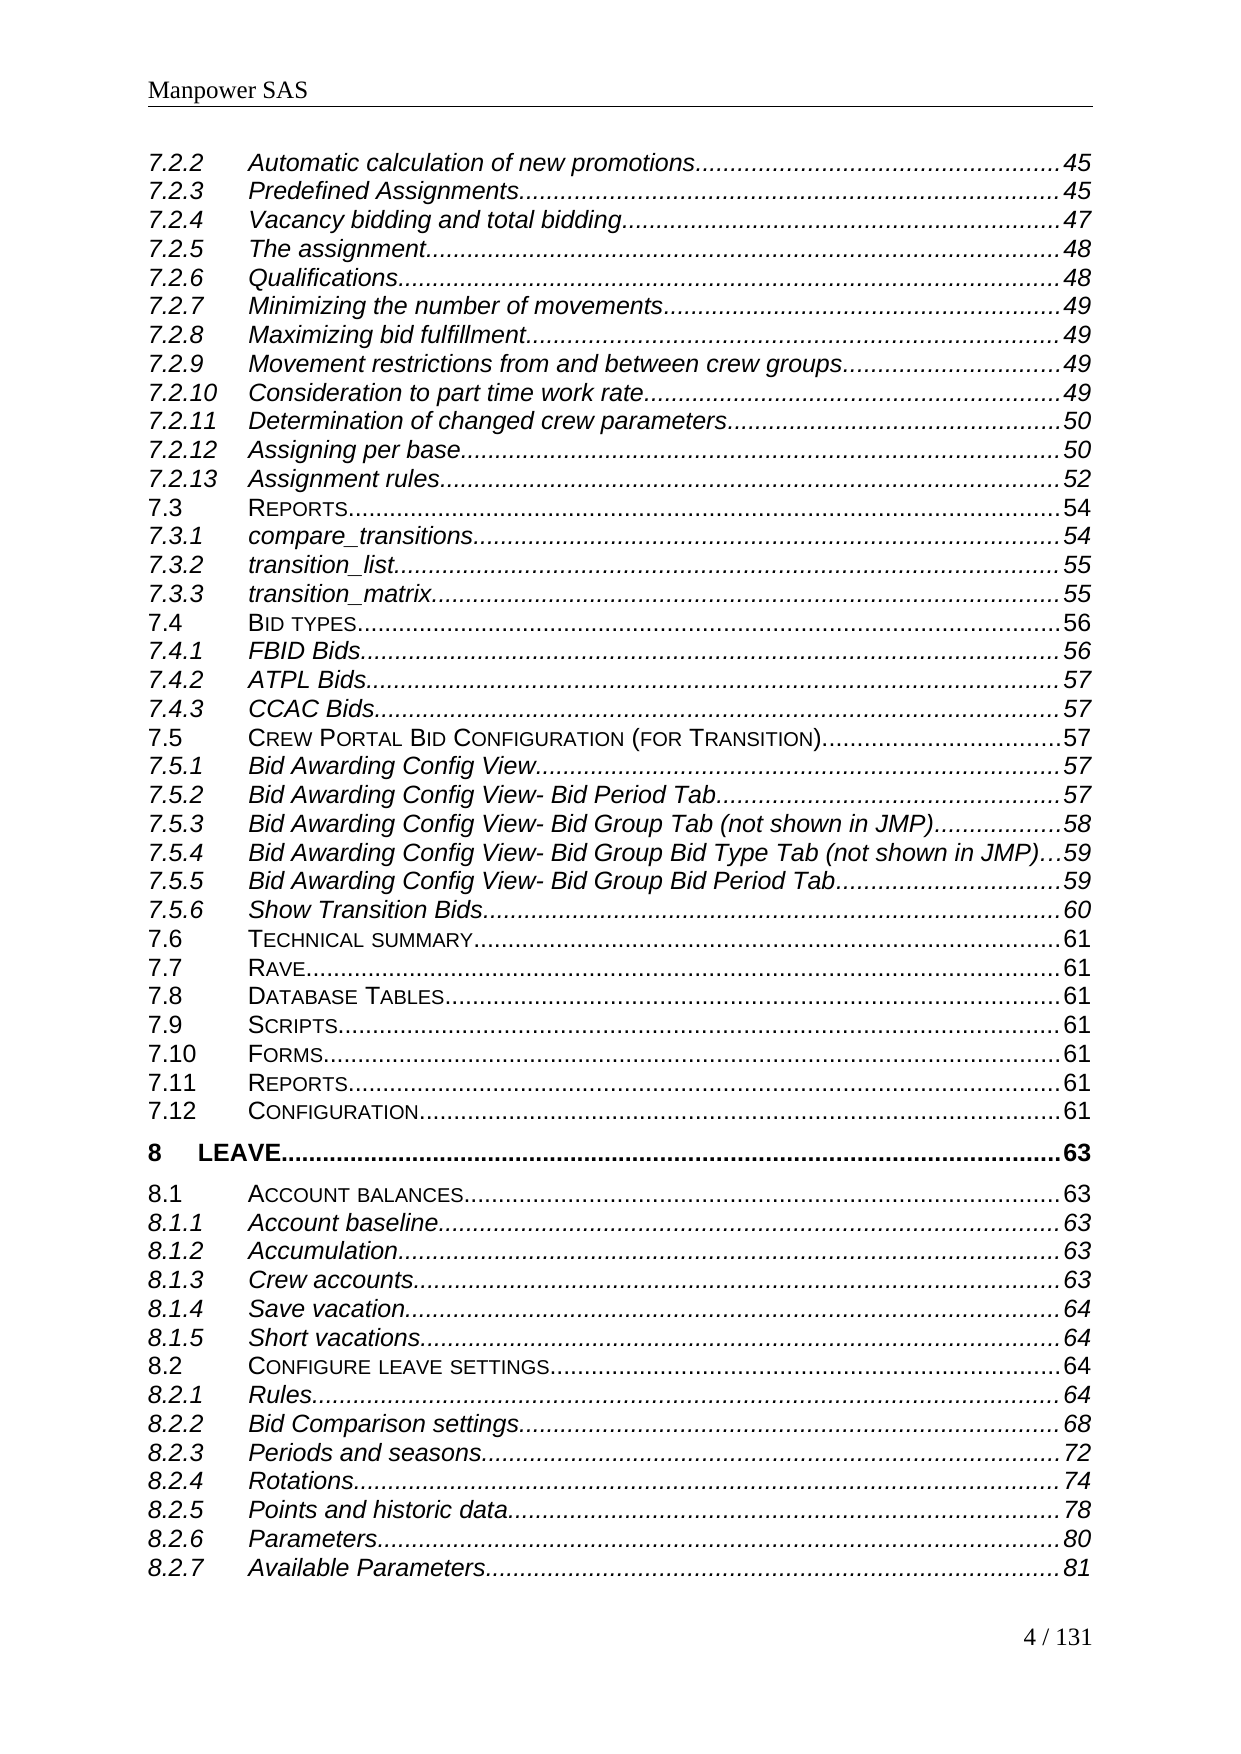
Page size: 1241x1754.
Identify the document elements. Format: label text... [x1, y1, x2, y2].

text 7.4.1 FBID Bids 56 [148, 636, 1093, 665]
text 7.2.10 Consideration to part time work rate 49 [148, 378, 1093, 406]
text 8.2.4 Rotations 74 [148, 1466, 1093, 1495]
text 7.2.9 Movement restrictions from and between crew groups 49 [148, 349, 1093, 378]
text 7.2.13 Assignment rules 52 [148, 464, 1093, 493]
text 7.8 Database Tables 61 [148, 981, 1093, 1010]
text 7.5.4 Bid Awarding Config View- Bid Group Bid Type Tab (not shown in JMP) 59 [148, 838, 1093, 866]
text 8.2.2 Bid Comparison settings 68 [148, 1409, 1093, 1438]
text 7.4.3 CCAC Bids 57 [148, 694, 1093, 723]
text 7.3.3 transition_matrix 55 [148, 579, 1093, 608]
text 7.2.12 Assigning per base 50 [148, 435, 1093, 464]
text 7.12 Configuration 61 [148, 1096, 1093, 1125]
text 7.5 Crew Portal Bid Configuration (for Transition) 57 [148, 723, 1093, 751]
text 7.5.1 Bid Awarding Config View 57 [148, 751, 1093, 780]
text 7.10 Forms 61 [148, 1039, 1093, 1068]
text 7.4 Bid types 56 [148, 608, 1093, 636]
text 7.2.7 Minimizing the number of movements 49 [148, 291, 1093, 320]
text 8.2.1 Rules 64 [148, 1380, 1093, 1409]
text 7.6 Technical summary 61 [148, 924, 1093, 953]
text 7.3.1 compare_transitions 54 [148, 521, 1093, 550]
text 8.2 Configure leave settings 64 [148, 1351, 1093, 1380]
text 7.2.4 Vacancy bidding and total bidding 47 [148, 205, 1093, 234]
text 7.5.6 Show Transition Bids 60 [148, 895, 1093, 924]
text 7.5.3 Bid Awarding Config View- Bid Group Tab (not shown in JMP) 58 [148, 809, 1093, 838]
text 7.2.3 Predefined Assignments 45 [148, 176, 1093, 205]
text 7.3 Reports 54 [148, 493, 1093, 521]
text 8.1.3 Crew accounts 63 [148, 1265, 1093, 1294]
text 8.1.2 Accumulation 63 [148, 1236, 1093, 1265]
text 7.4.2 ATPL Bids 57 [148, 665, 1093, 694]
text 7.11 Reports 61 [148, 1068, 1093, 1096]
text 7.2.6 Qualifications 48 [148, 263, 1093, 291]
text 7.5.5 Bid Awarding Config View- Bid Group Bid Period Tab 59 [148, 866, 1093, 895]
text 7.3.2 transition_list 55 [148, 550, 1093, 579]
text 7.2.8 Maximizing bid fulfillment 49 [148, 320, 1093, 349]
text 7.7 Rave 61 [148, 953, 1093, 981]
text 7.2.2 Automatic calculation of new promotions 45 [148, 148, 1093, 176]
text 8.1.1 Account baseline 63 [148, 1208, 1093, 1236]
text 8 Leave 63 [148, 1138, 1093, 1166]
text 8.1 Account balances 63 [148, 1179, 1093, 1208]
text 7.5.2 Bid Awarding Config View- Bid Period Tab 57 [148, 780, 1093, 809]
text 7.2.11 Determination of changed crew parameters 50 [148, 406, 1093, 435]
text 8.2.7 Available Parameters 81 [148, 1553, 1093, 1581]
text 8.2.6 Parameters 80 [148, 1524, 1093, 1553]
text 8.2.3 Periods and seasons 72 [148, 1438, 1093, 1466]
text 8.1.4 Save vacation 64 [148, 1294, 1093, 1323]
text 7.9 Scripts 61 [148, 1010, 1093, 1039]
text 8.1.5 Short vacations 64 [148, 1323, 1093, 1351]
text 8.2.5 Points and historic data 78 [148, 1495, 1093, 1524]
text 7.2.5 The assignment 48 [148, 234, 1093, 263]
